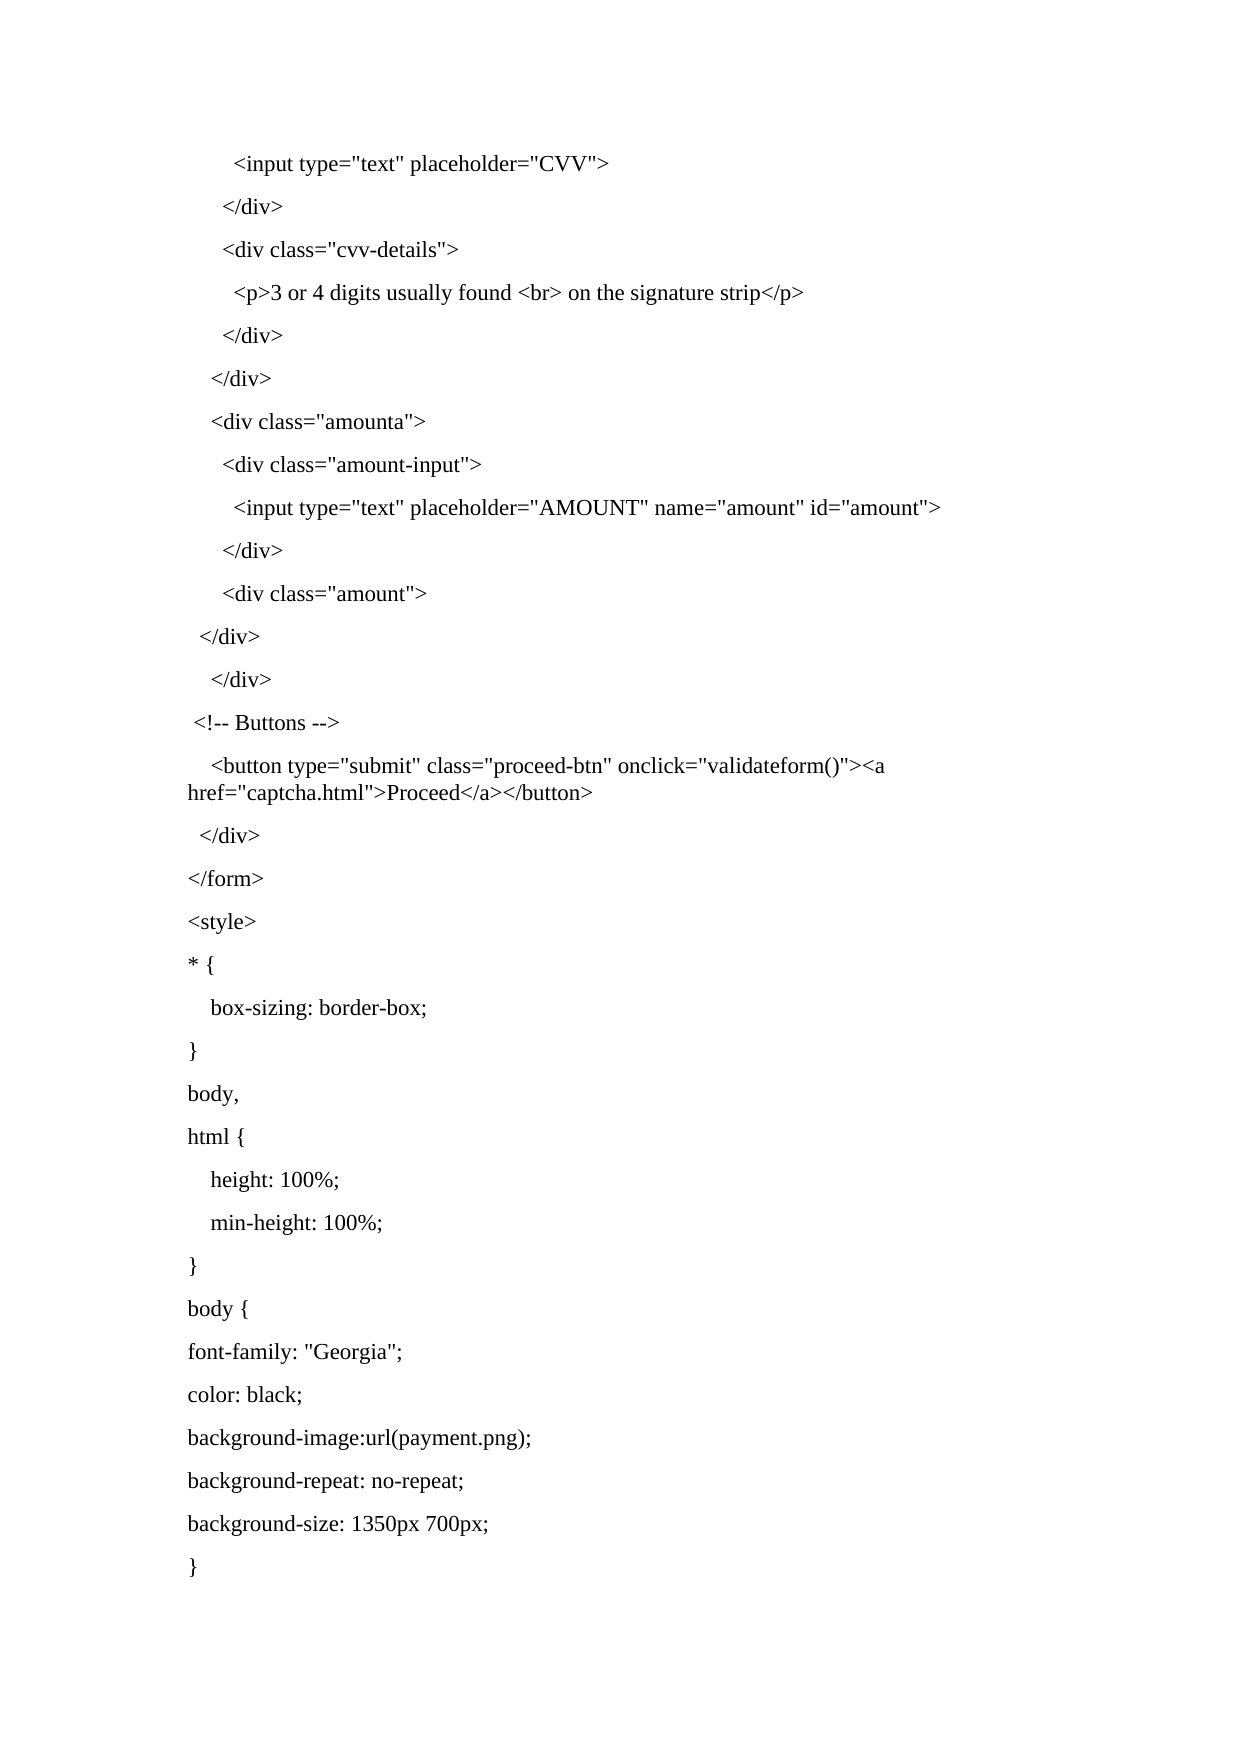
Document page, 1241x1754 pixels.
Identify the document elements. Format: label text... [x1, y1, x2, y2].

text <p>3 or 4 digits usually found <br> on the signature strip</p> [187, 279, 1053, 305]
text </div> [187, 365, 1053, 391]
text box-sizing: border-box; [187, 994, 1053, 1020]
text </div> [187, 666, 1053, 693]
text <div class="amount"> [187, 580, 1053, 607]
text * { [187, 951, 1053, 977]
text font-family: "Georgia"; [187, 1338, 1053, 1364]
text color: black; [187, 1381, 1053, 1407]
text height: 100%; [187, 1166, 1053, 1192]
text background-repeat: no-repeat; [187, 1467, 1053, 1493]
text background-size: 1350px 700px; [187, 1510, 1053, 1536]
text <!-- Buttons --> [187, 709, 1053, 736]
text html { [187, 1123, 1053, 1149]
text <button type="submit" class="proceed-btn" onclick="validateform()"><a href="captcha.html">Proceed</a></button> [187, 752, 1053, 805]
text <style> [187, 908, 1053, 934]
text </div> [187, 322, 1053, 348]
text } [187, 1037, 1053, 1063]
text </div> [187, 193, 1053, 219]
text min-height: 100%; [187, 1209, 1053, 1235]
text </div> [187, 623, 1053, 649]
text <div class="amounta"> [187, 408, 1053, 434]
text <input type="text" placeholder="AMOUNT" name="amount" id="amount"> [187, 494, 1053, 521]
text </form> [187, 865, 1053, 891]
text body, [187, 1080, 1053, 1106]
text </div> [187, 822, 1053, 848]
text <div class="amount-input"> [187, 451, 1053, 477]
text } [187, 1252, 1053, 1278]
text <input type="text" placeholder="CVV"> [187, 150, 1053, 176]
text body { [187, 1295, 1053, 1321]
text </div> [187, 537, 1053, 563]
text <div class="cvv-details"> [187, 236, 1053, 262]
text background-image:url(payment.png); [187, 1424, 1053, 1450]
text } [187, 1553, 1053, 1579]
